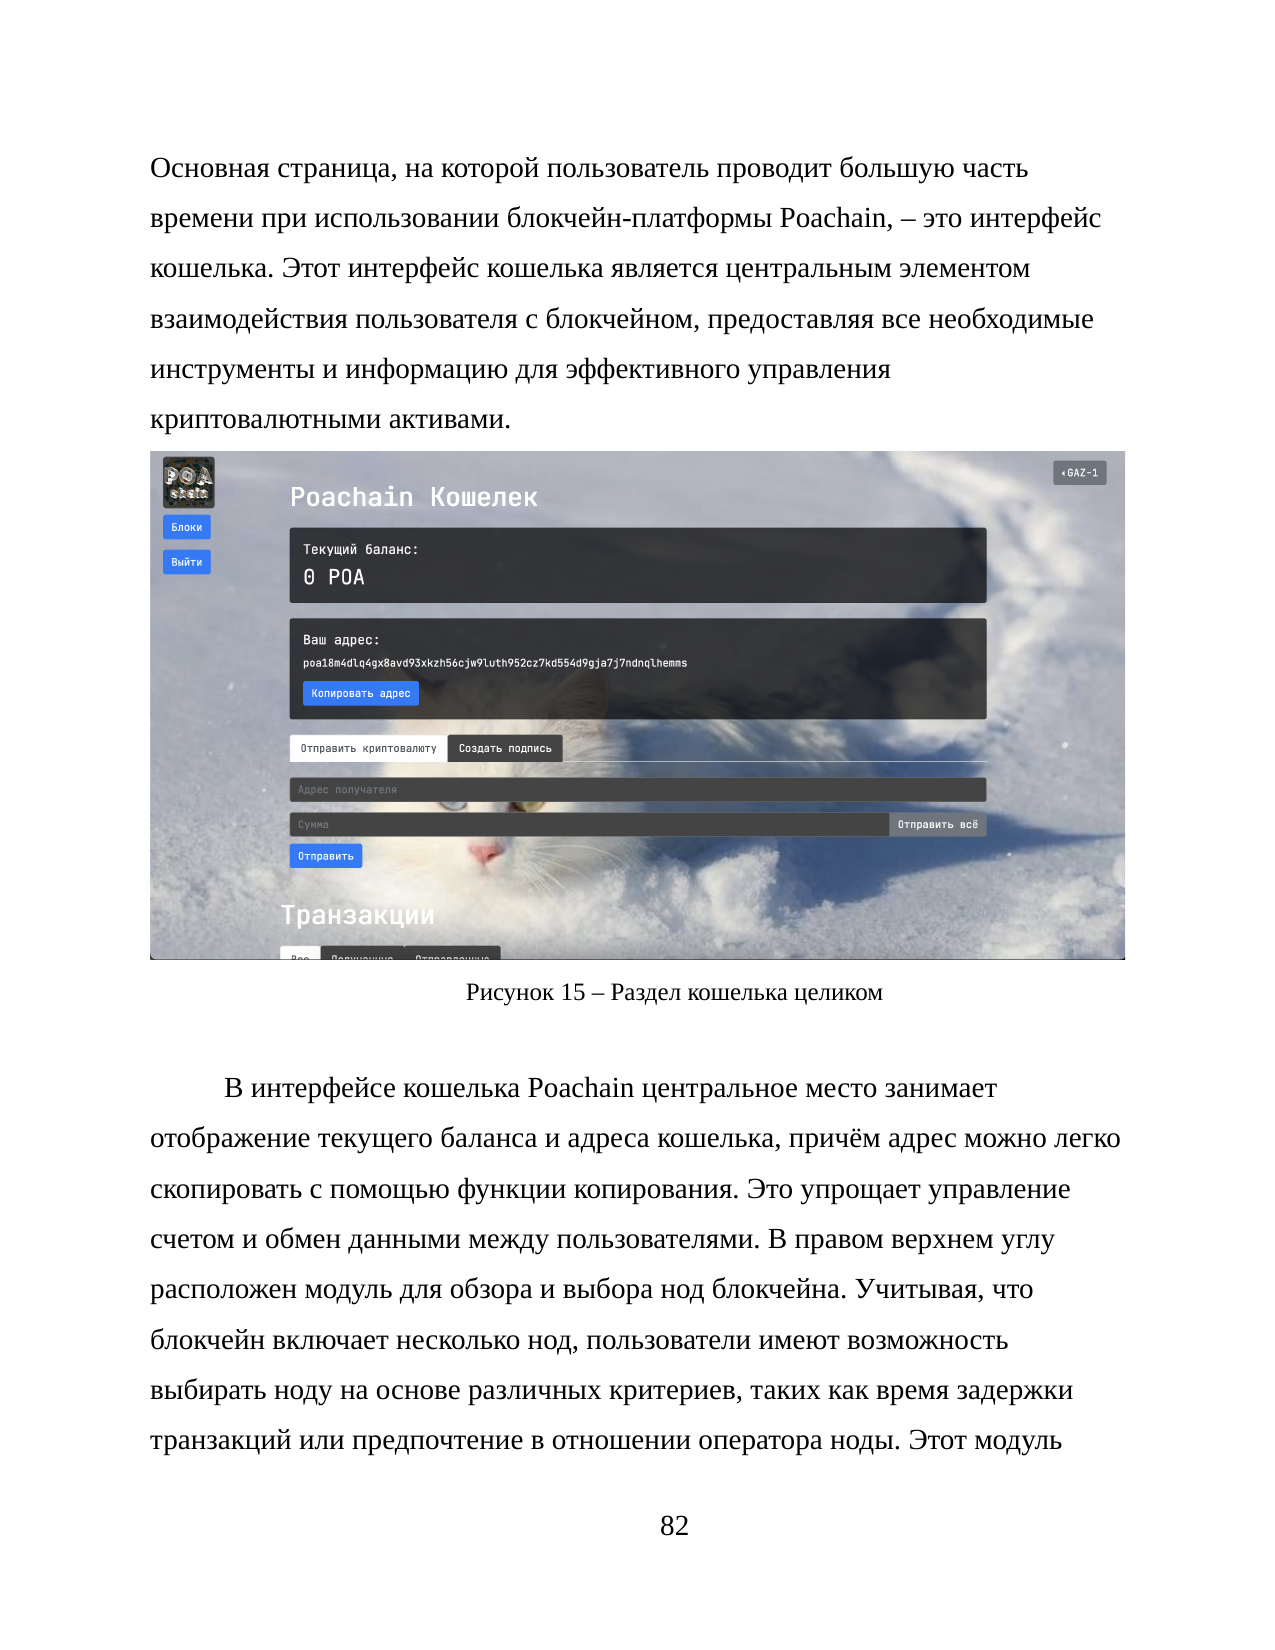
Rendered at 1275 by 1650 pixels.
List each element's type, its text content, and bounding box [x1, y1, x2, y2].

text Основная страница, на которой пользователь проводит большую часть времени при использовании блокчейн-платформы Poachain, – это интерфейс кошелька. Этот интерфейс кошелька является центральным элементом взаимодействия пользователя с блокчейном, предоставляя все необходимые инструменты и информацию для эффективного управления криптовалютными активами. [150, 150, 1125, 451]
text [150, 1070, 1125, 1456]
text Рисунок 15 – Раздел кошелька целиком [150, 977, 1125, 1006]
picture [150, 451, 1125, 960]
